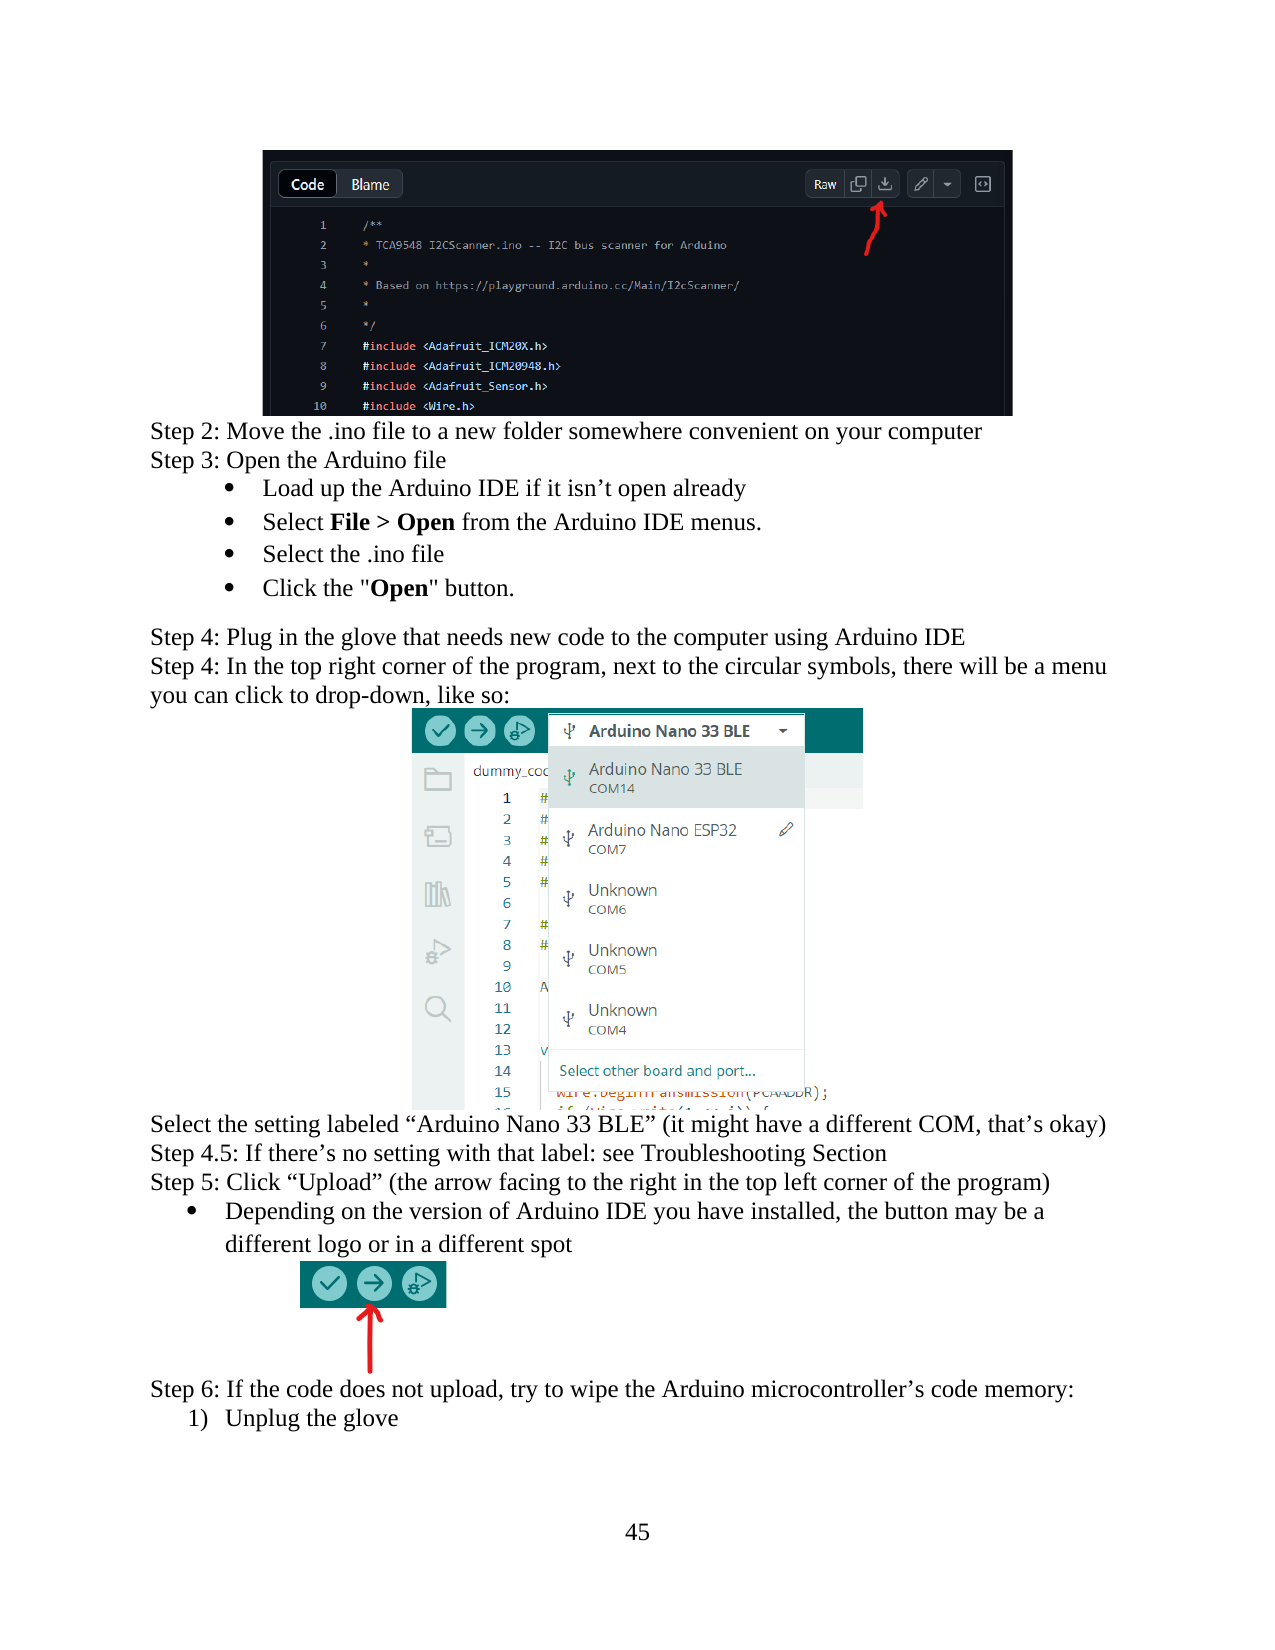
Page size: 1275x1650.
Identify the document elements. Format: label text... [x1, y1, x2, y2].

picture [300, 1261, 447, 1375]
text Select the setting labeled “Arduino Nano 33 BLE” (it might have a different COM, that’s okay) [150, 1109, 1125, 1138]
text Step 4: In the top right corner of the program, next to the circular symbols, there will be a menu you can click to drop-down, like so: [150, 651, 1125, 708]
list Click the "Open" button. [225, 573, 1125, 601]
list Select the .ino file [225, 539, 1125, 568]
picture [262, 150, 1013, 416]
text Step 4.5: If there’s no setting with that label: see Troubleshooting Section [150, 1138, 1125, 1167]
list Depending on the version of Arduino IDE you have installed, the button may be a different logo or in a different spot [187, 1196, 1125, 1257]
text Step 6: If the code does not upload, try to wipe the Arduino microcontroller’s code memory: [150, 1374, 1125, 1403]
text Step 2: Move the .ino file to a new folder somewhere convenient on your computer [150, 416, 1125, 445]
list Unplug the glove [187, 1403, 1125, 1432]
text Step 4: Plug in the glove that needs new code to the computer using Arduino IDE [150, 622, 1125, 651]
list Load up the Arduino IDE if it isn’t open already [225, 473, 1125, 502]
text Step 5: Click “Upload” (the arrow facing to the right in the top left corner of the program) [150, 1167, 1125, 1196]
picture [411, 708, 864, 1110]
list Select File > Open from the Arduino IDE menus. [225, 507, 1125, 535]
text Step 3: Open the Arduino file [150, 445, 1125, 473]
